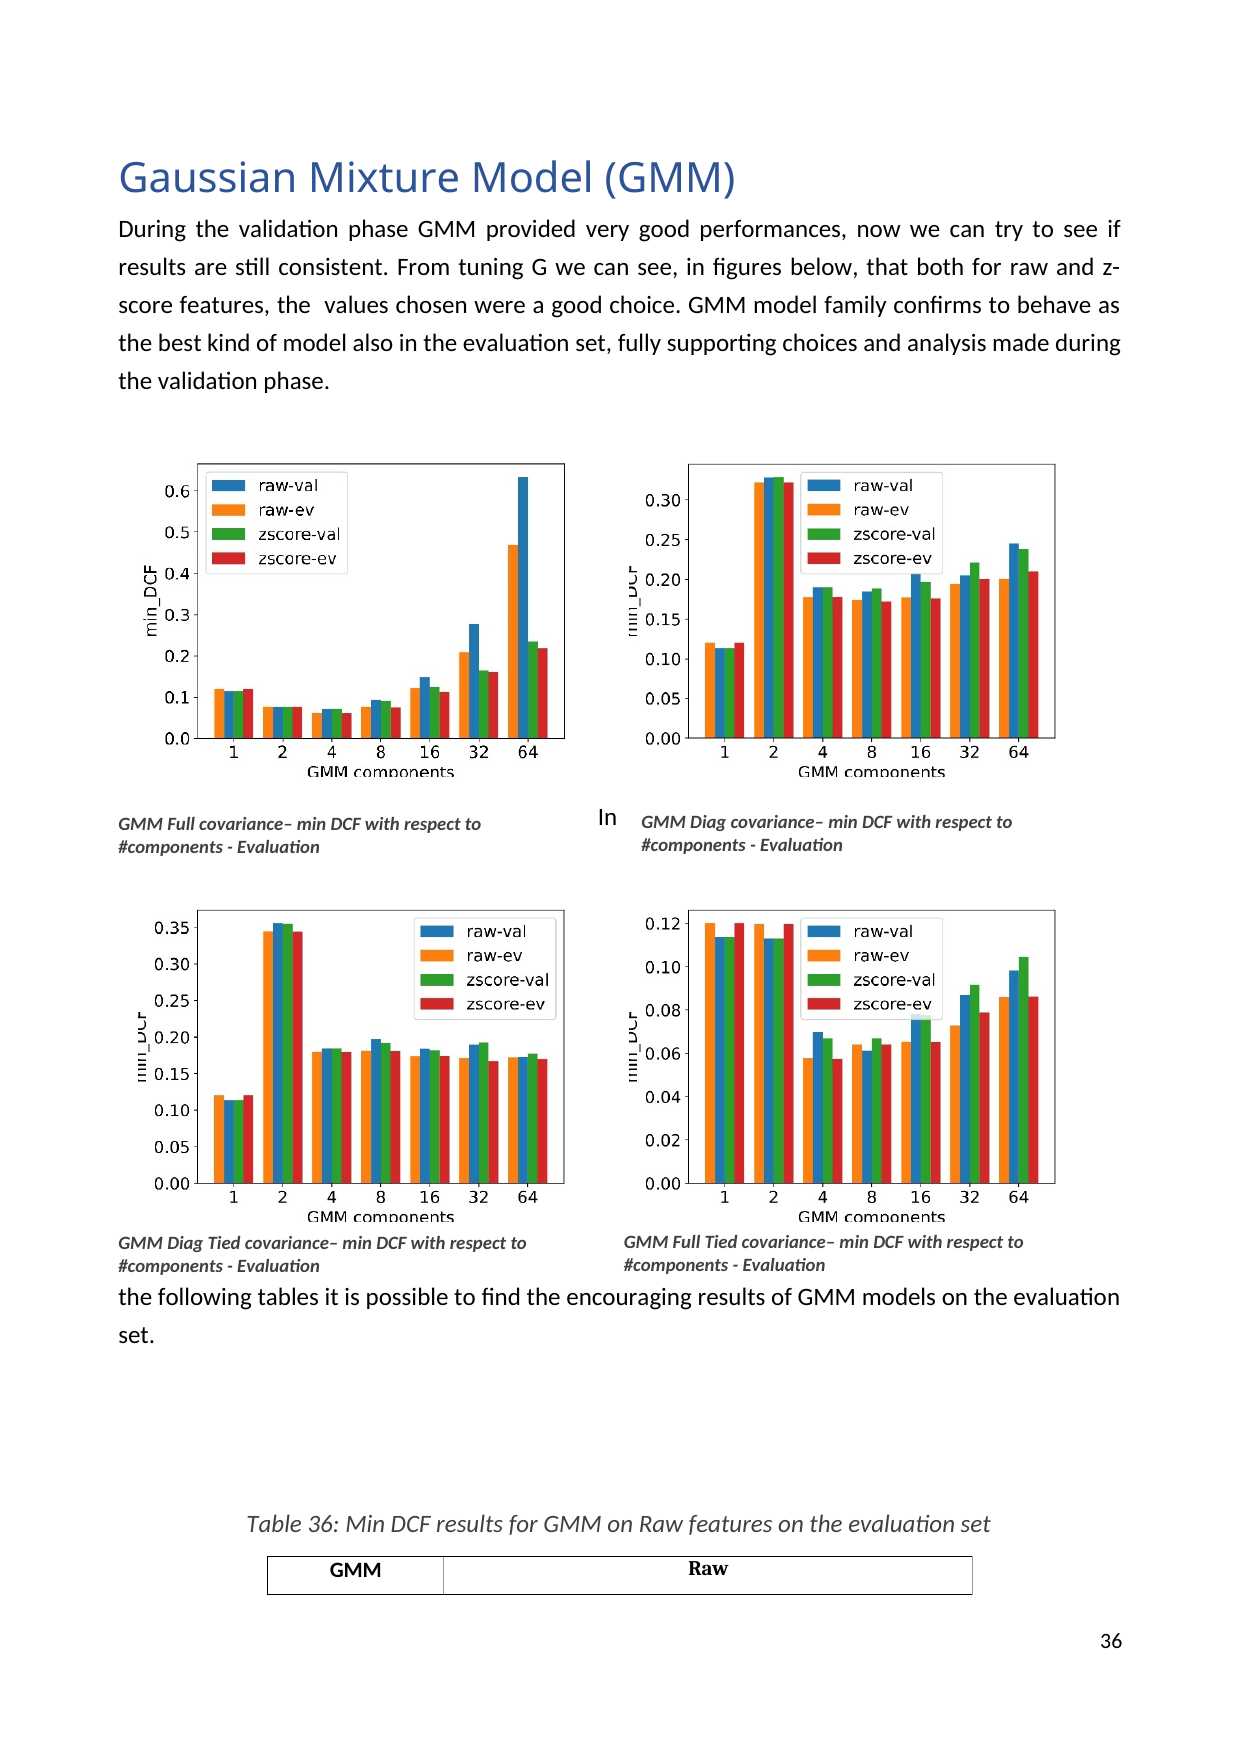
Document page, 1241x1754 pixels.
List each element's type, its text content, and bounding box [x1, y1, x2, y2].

picture [629, 421, 1102, 777]
table_header Raw [444, 1557, 972, 1594]
text Table 36: Min DCF results for GMM on Raw features on the evaluation set [118, 1508, 1122, 1539]
picture [138, 867, 611, 1222]
picture [629, 867, 1102, 1222]
text During the validation phase GMM provided very good performances, now we can try to see if results are still consistent. From tuning G we can see, in figures below, that both for raw and z-score features, the values chosen were a good choice. GMM model family confirms to behave as the best kind of model also in the evaluation set, fully supporting choices and analysis made during the validation phase. [118, 213, 1122, 396]
table_header GMM [268, 1557, 443, 1594]
subtitle Gaussian Mixture Model (GMM) [118, 148, 1122, 204]
picture [138, 421, 611, 777]
